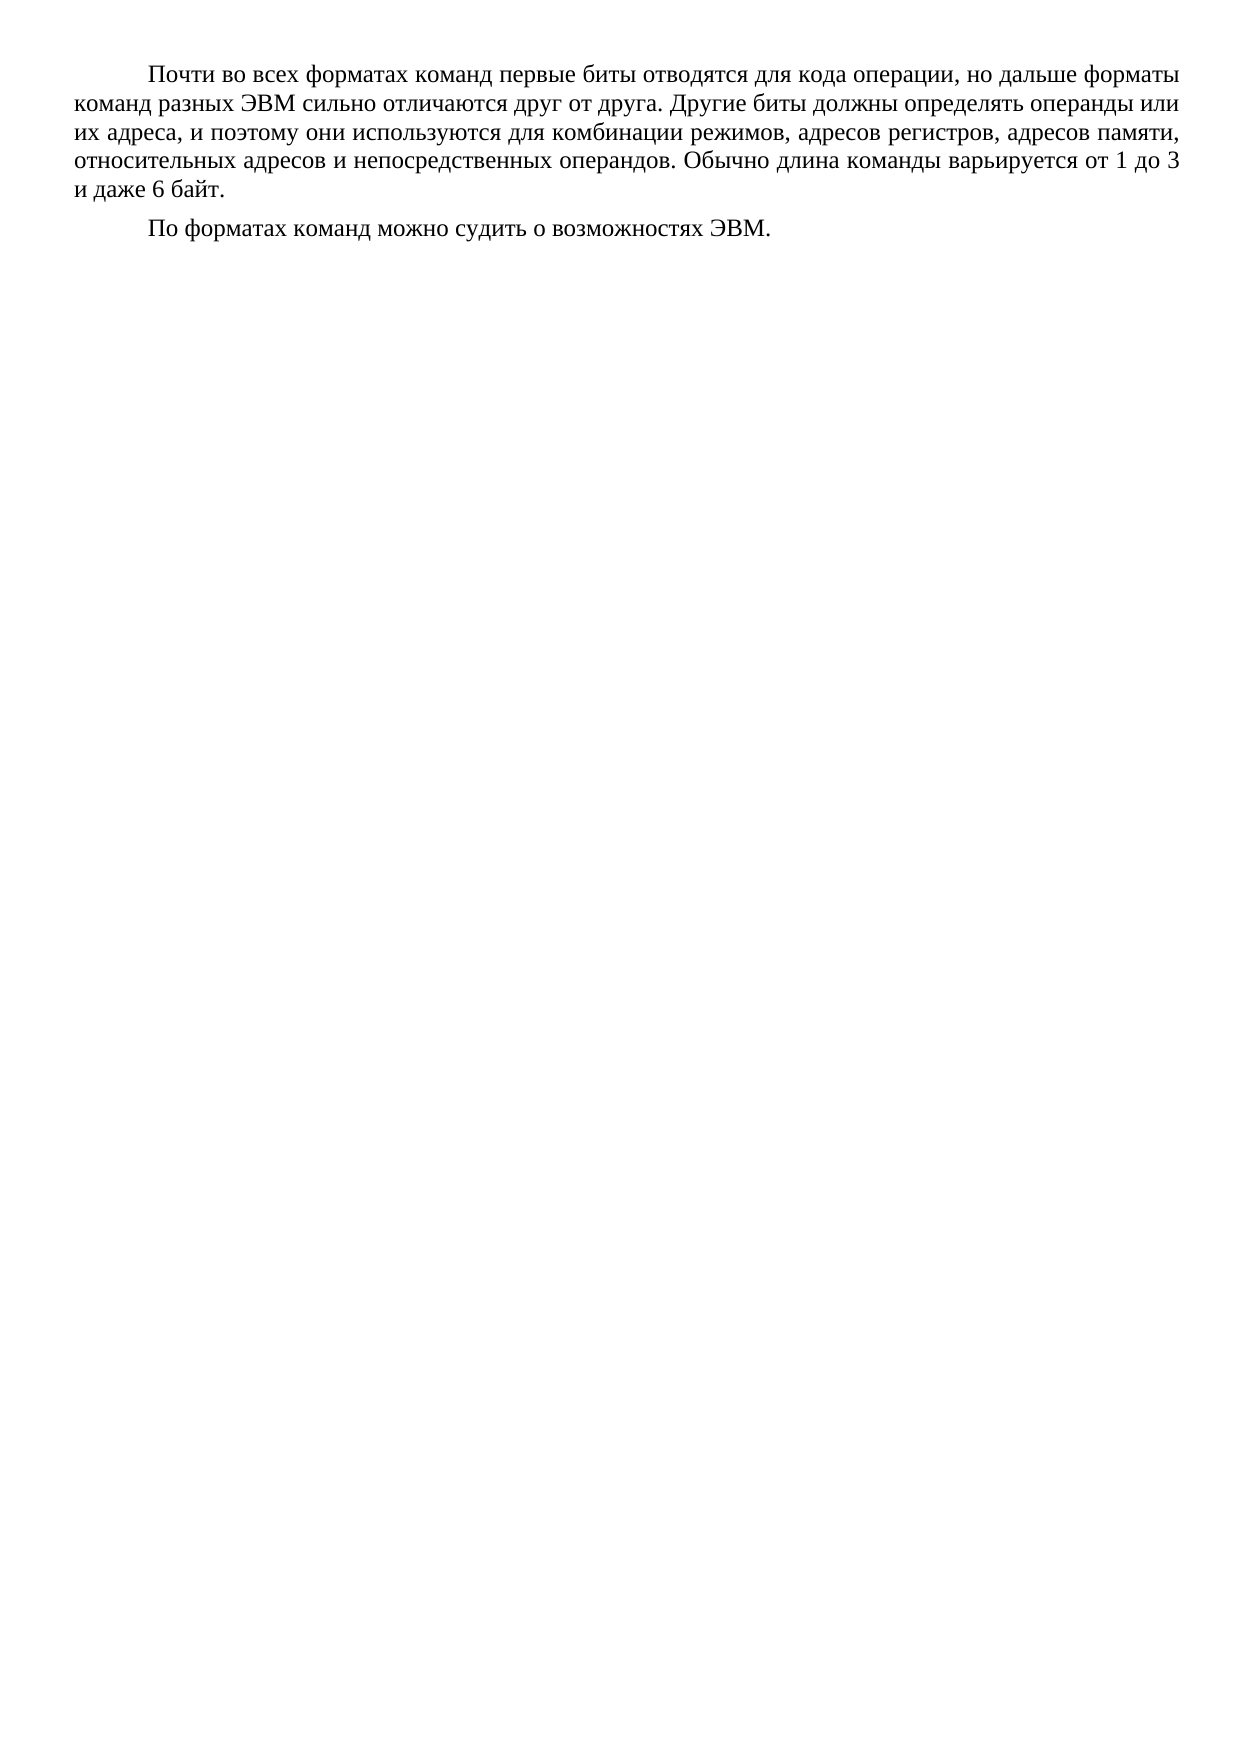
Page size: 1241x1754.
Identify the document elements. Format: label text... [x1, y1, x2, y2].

text Почти во всех форматах команд первые биты отводятся для кода операции, но дальше форматы команд разных ЭВМ сильно отличаются друг от друга. Другие биты должны определять операнды или их адреса, и поэтому они используются для комбинации режимов, адресов регистров, адресов памяти, относительных адресов и непосредственных операндов. Обычно длина команды варьируется от 1 до 3 и даже 6 байт. [74, 59, 1181, 203]
text По форматах команд можно судить о возможностях ЭВМ. [74, 213, 1181, 242]
